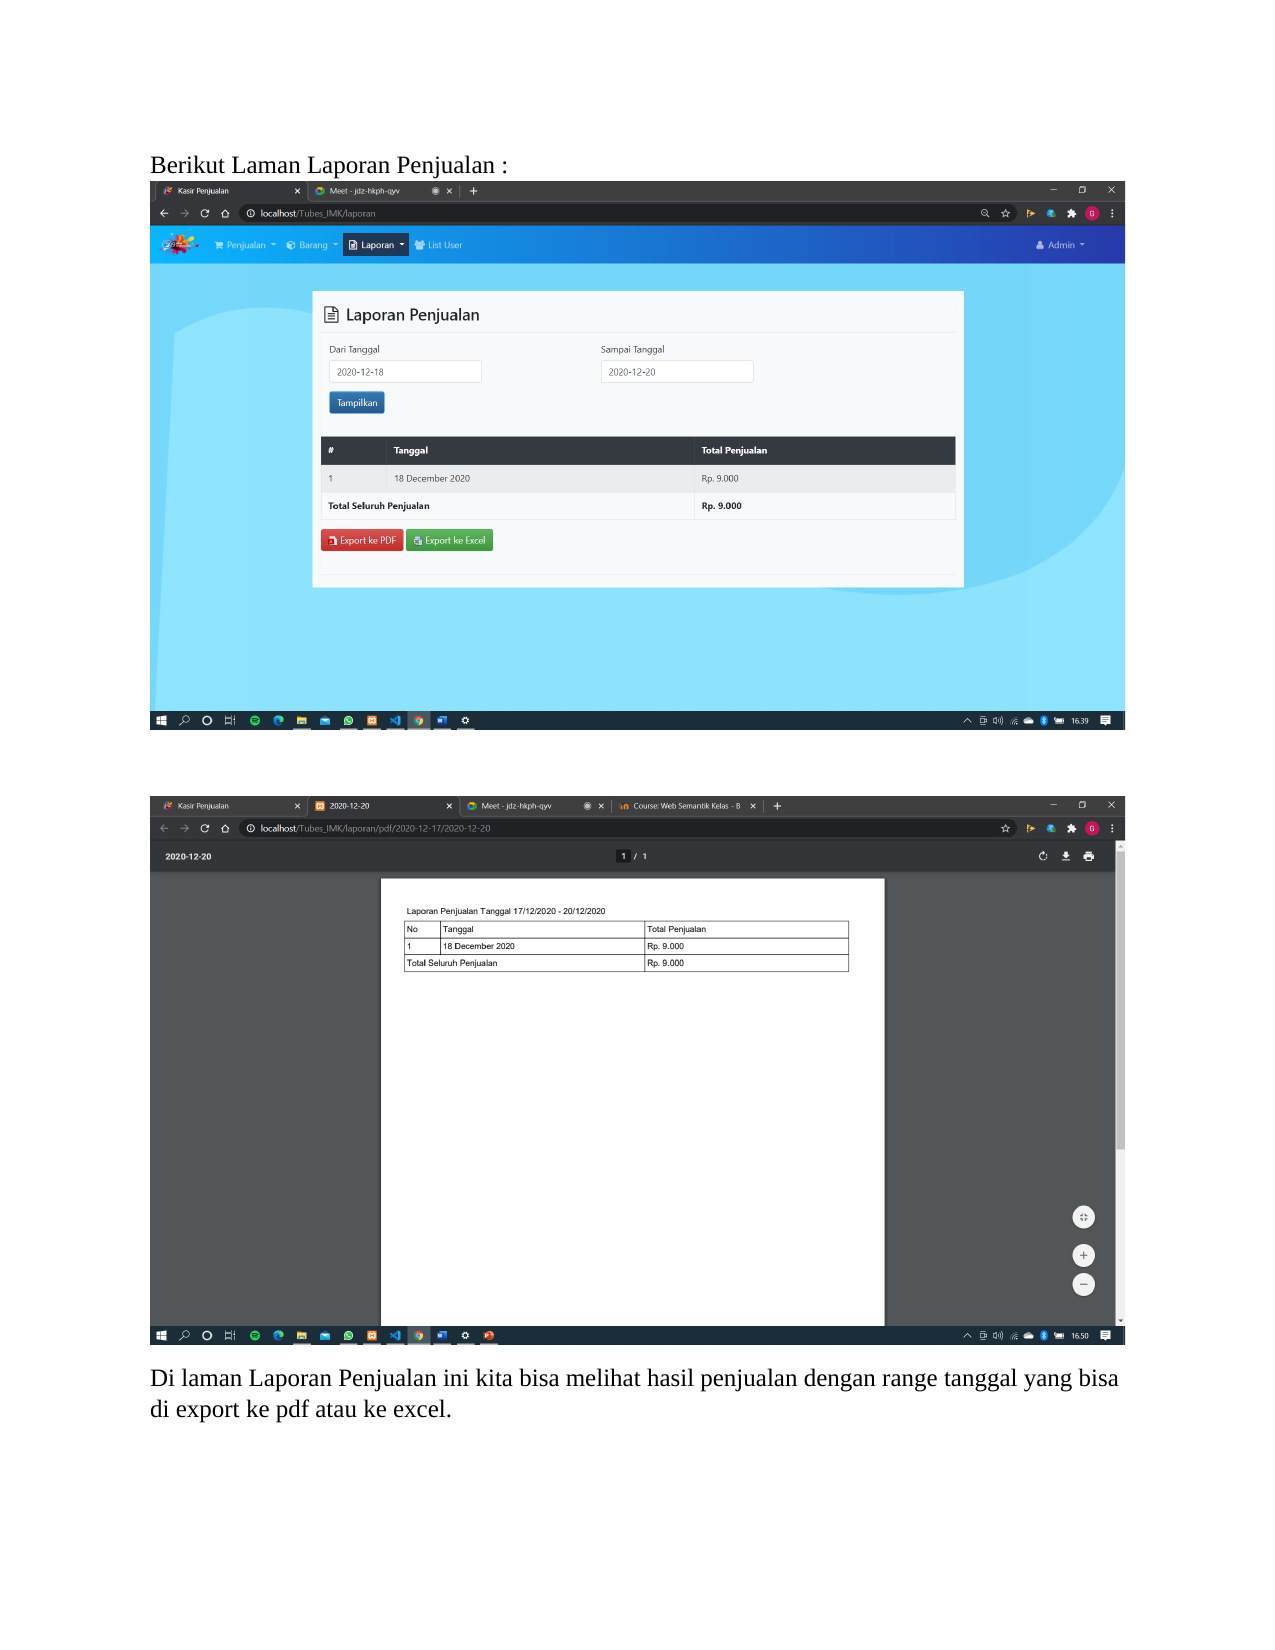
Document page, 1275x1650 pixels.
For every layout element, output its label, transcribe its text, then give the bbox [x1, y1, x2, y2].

picture [287, 242, 295, 249]
picture [150, 181, 1125, 730]
picture [150, 796, 1125, 1345]
text Di laman Laporan Penjualan ini kita bisa melihat hasil penjualan dengan range tanggal yang bisa di export ke pdf atau ke excel. [150, 1363, 1125, 1423]
text Berikut Laman Laporan Penjualan : [150, 150, 1125, 181]
picture [163, 235, 193, 253]
